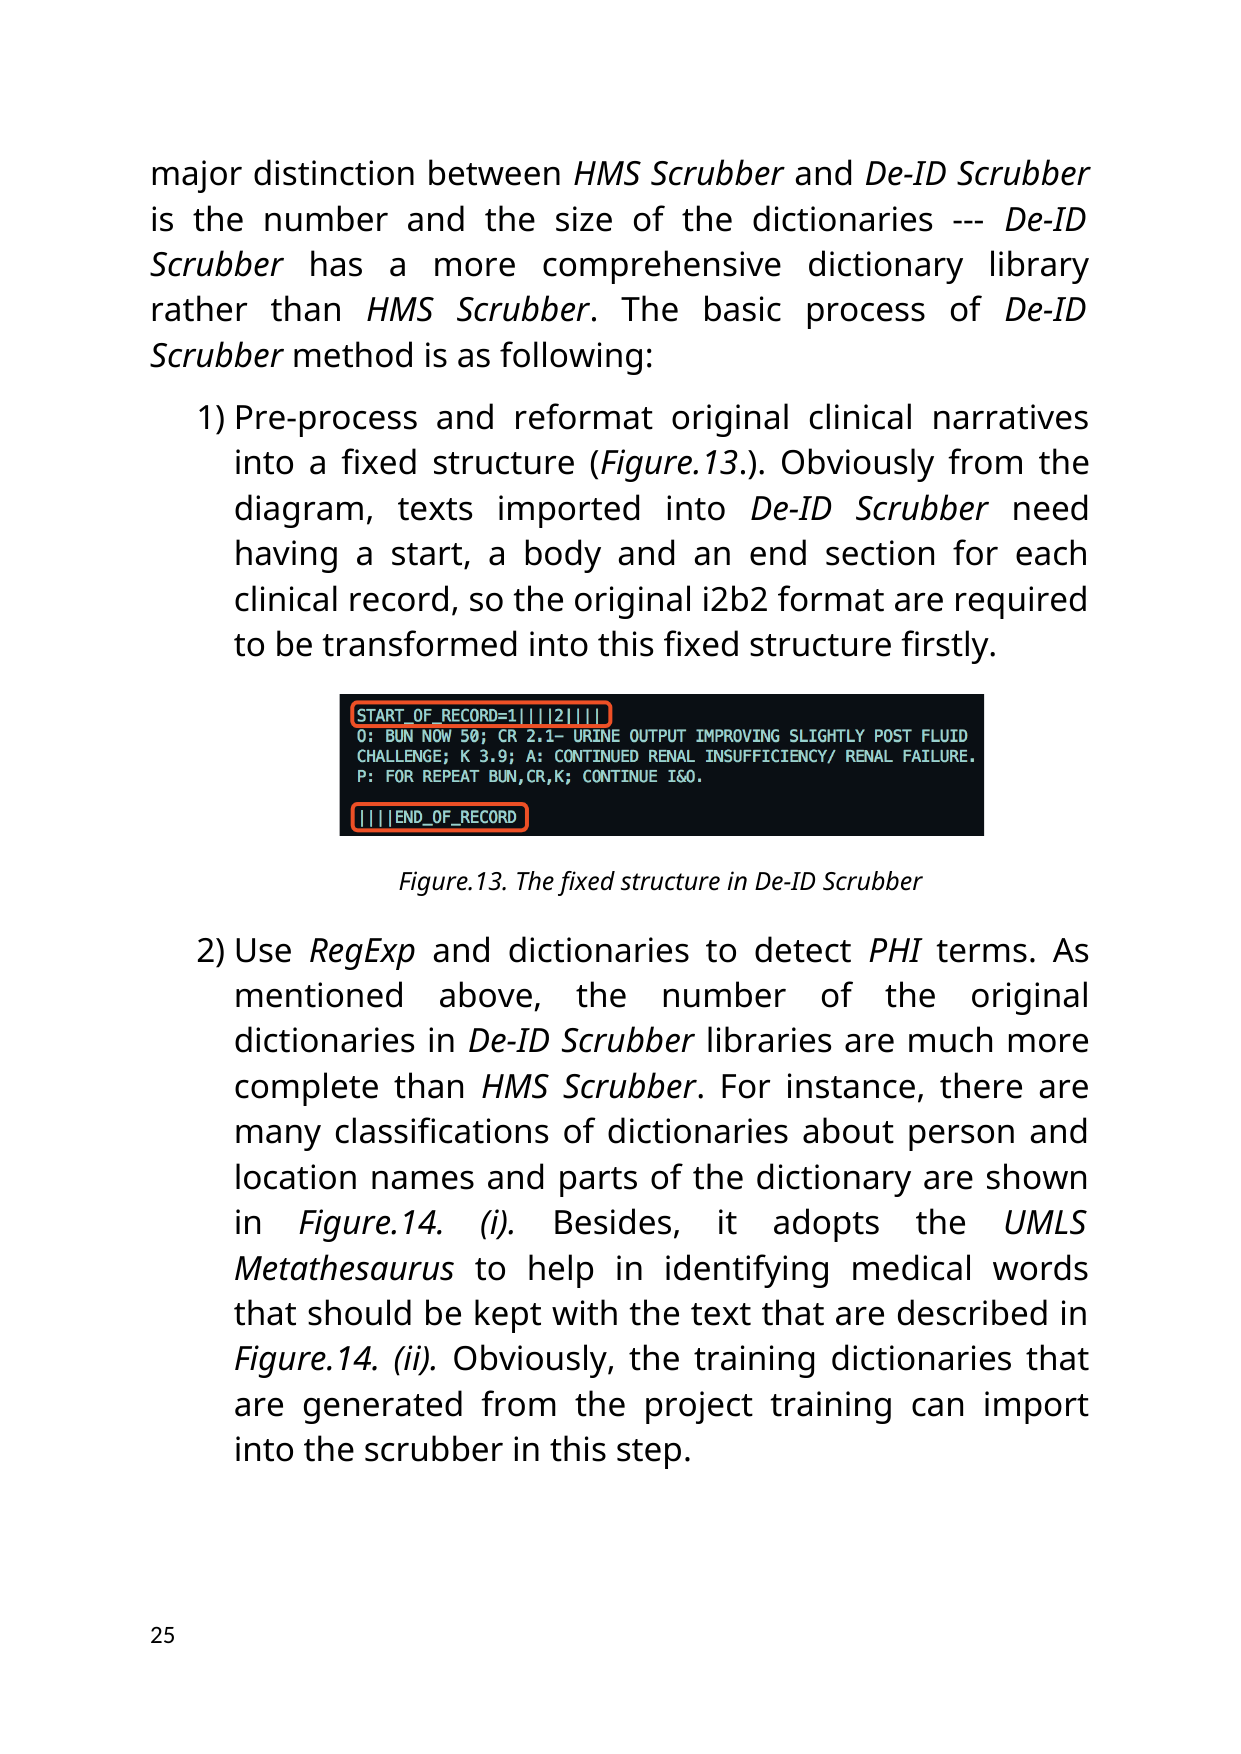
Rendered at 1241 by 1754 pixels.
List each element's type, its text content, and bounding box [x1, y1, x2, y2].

list Pre-process and reformat original clinical narratives into a fixed structure (Figure.13.). Obviously from the diagram, texts imported into De-ID Scrubber need having a start, a body and an end section for each clinical record, so the original i2b2 format are required to be transformed into this fixed structure firstly. [196, 394, 1090, 666]
picture [339, 694, 985, 836]
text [150, 150, 1090, 377]
list Use RegExp and dictionaries to detect PHI terms. As mentioned above, the number of the original dictionaries in De-ID Scrubber libraries are much more complete than HMS Scrubber. For instance, there are many classifications of dictionaries about person and location names and parts of the dictionary are shown in Figure.14. (i). Besides, it adopts the UMLS Metathesaurus to help in identifying medical words that should be kept with the text that are described in Figure.14. (ii). Obviously, the training dictionaries that are generated from the project training can import into the scrubber in this step. [196, 926, 1090, 1471]
list Figure.13. The fixed structure in De-ID Scrubber [233, 864, 1090, 898]
